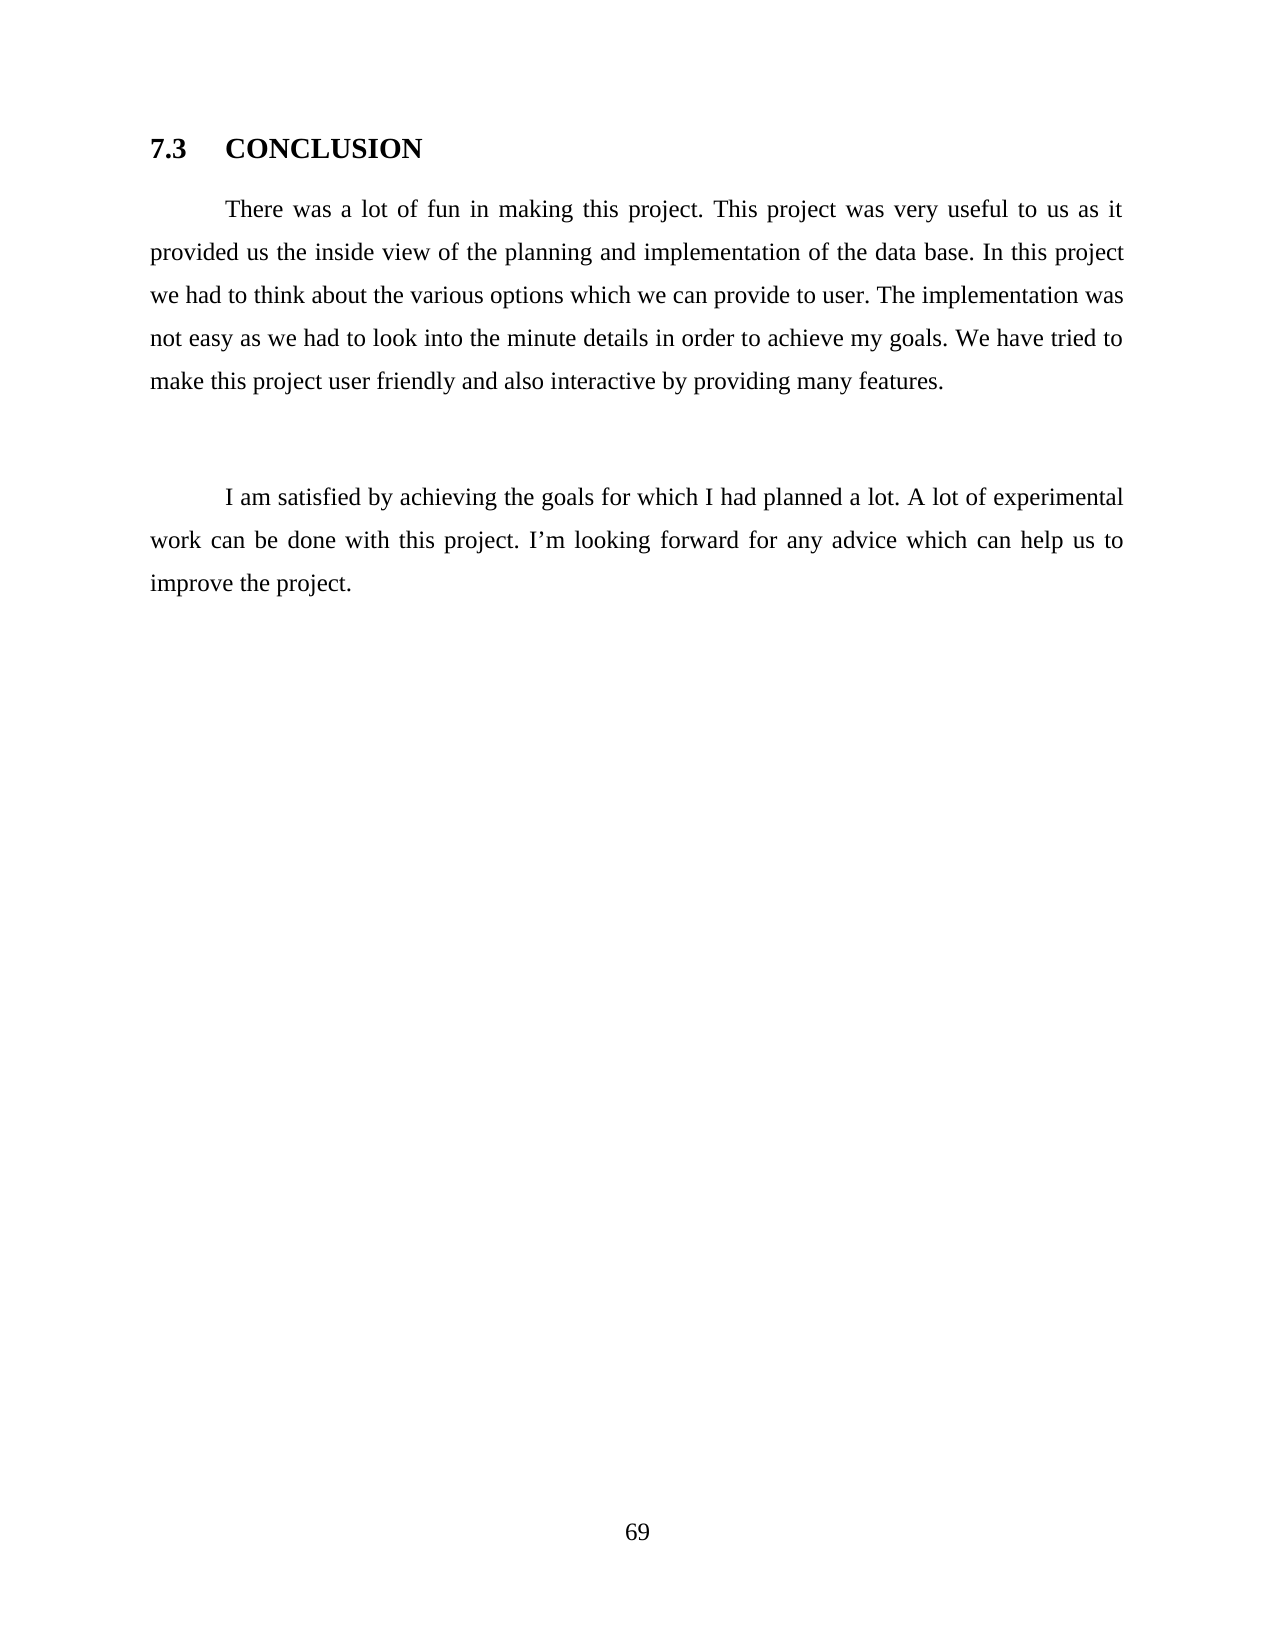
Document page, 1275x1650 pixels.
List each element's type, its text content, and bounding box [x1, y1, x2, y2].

text 7.3 CONCLUSION [150, 131, 1125, 165]
text I am satisfied by achieving the goals for which I had planned a lot. A lot of experimental work can be done with this project. I’m looking forward for any advice which can help us to improve the project. [150, 482, 1125, 597]
text There was a lot of fun in making this project. This project was very useful to us as it provided us the inside view of the planning and implementation of the data base. In this project we had to think about the various options which we can provide to user. The implementation was not easy as we had to look into the minute details in order to achieve my goals. We have tried to make this project user friendly and also interactive by providing many features. [150, 194, 1125, 438]
